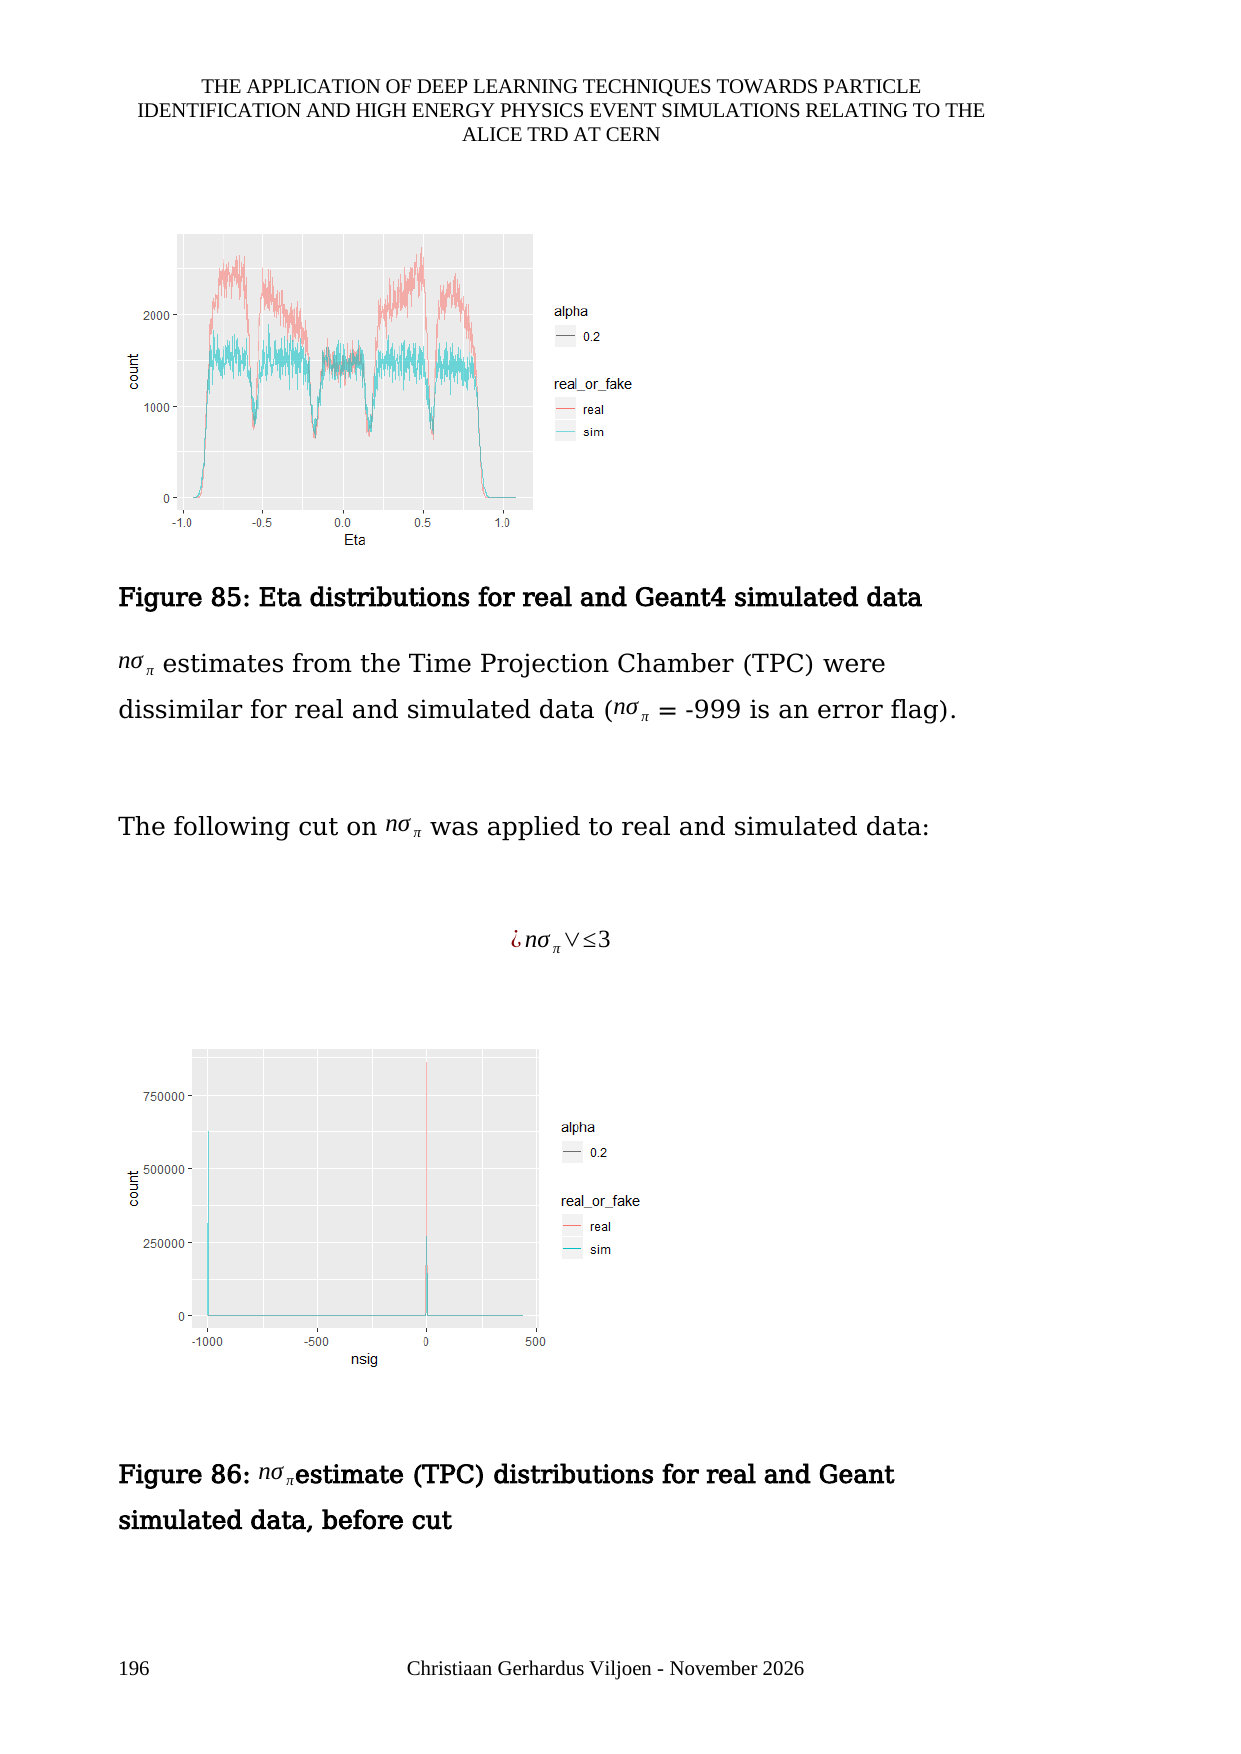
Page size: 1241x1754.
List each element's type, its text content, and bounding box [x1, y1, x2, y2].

text Figure 78: Eta distributions for real and Geant4 simulated data [118, 581, 1004, 611]
text The following cut on was applied to real and simulated data: [118, 809, 1004, 841]
text Figure 79: estimate (TPC) distributions for real and Geant simulated data, before cut [118, 1457, 1004, 1534]
picture [118, 1042, 653, 1373]
picture [118, 227, 646, 554]
text estimates from the Time Projection Chamber (TPC) were dissimilar for real and simulated data ( = -999 is an error flag). [118, 647, 1004, 724]
